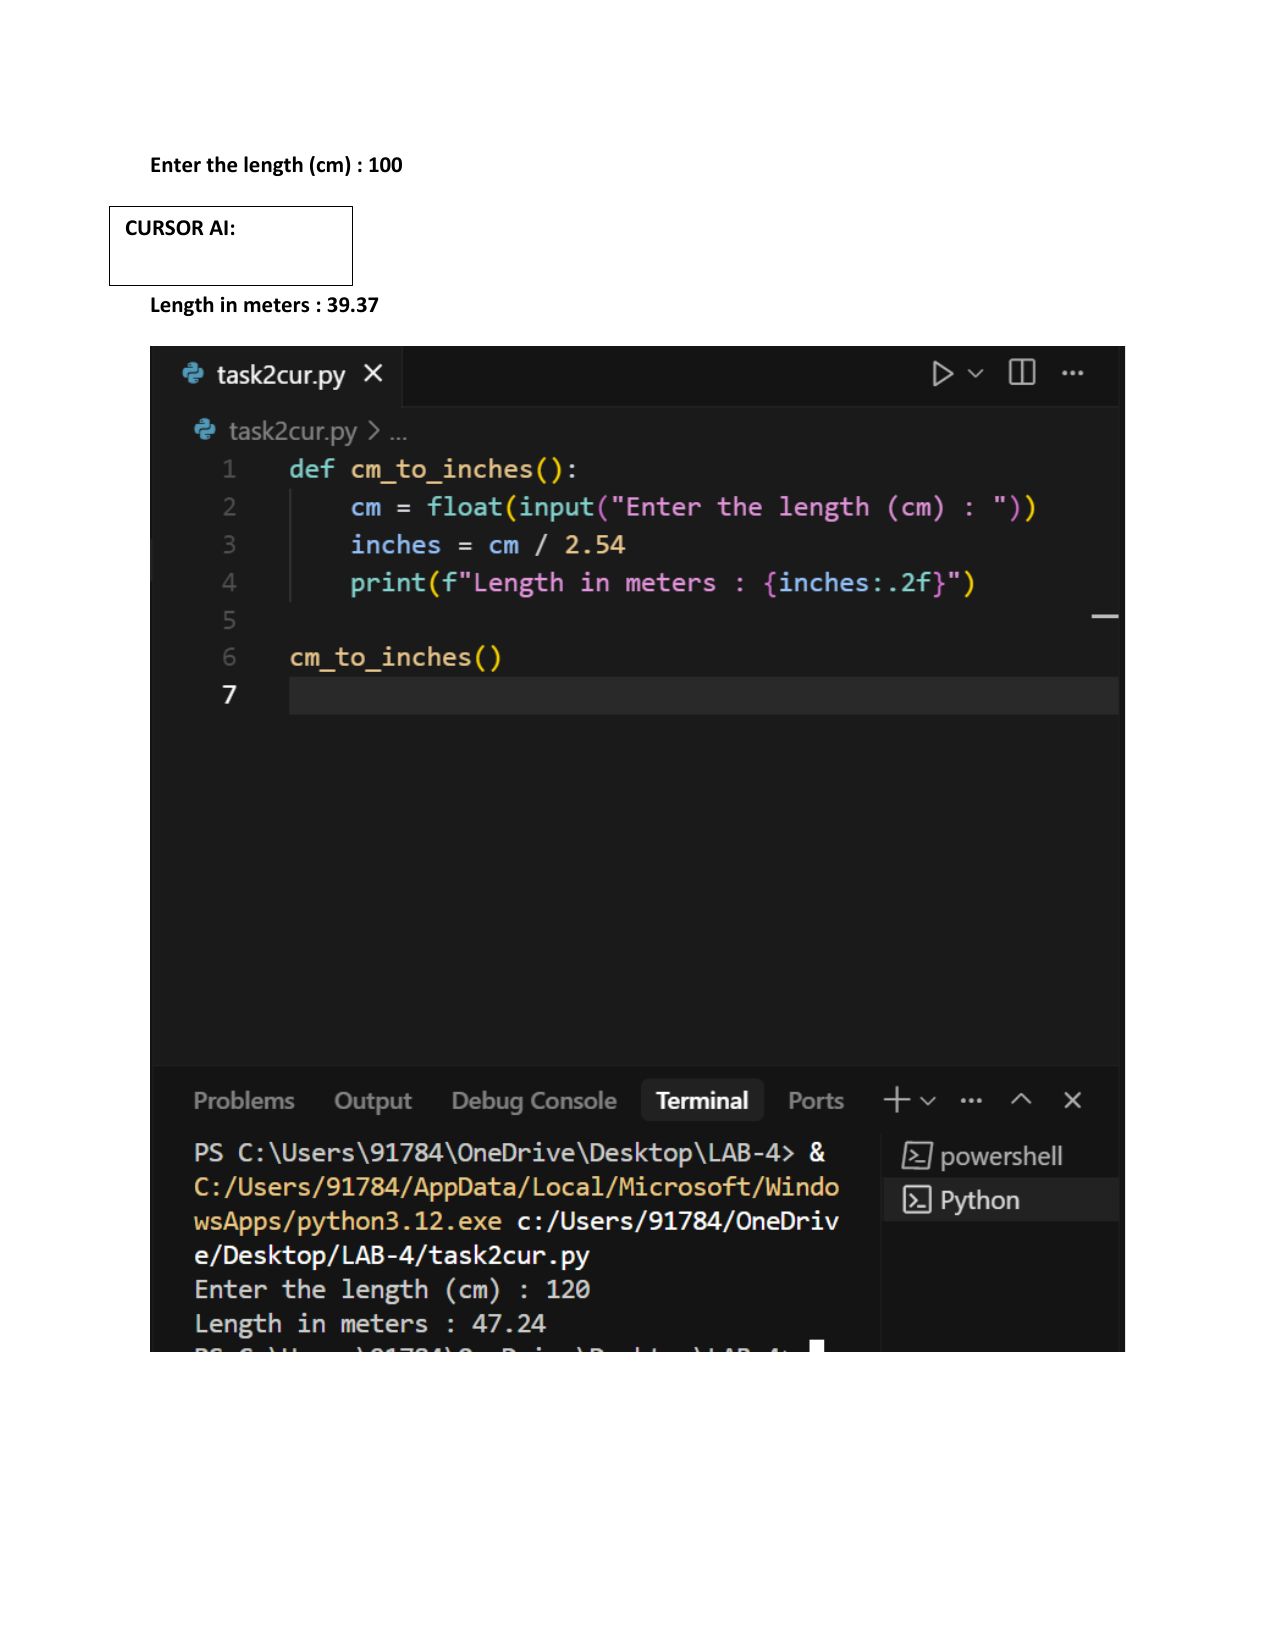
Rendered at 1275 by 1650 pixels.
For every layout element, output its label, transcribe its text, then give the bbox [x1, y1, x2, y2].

text Length in meters : 39.37 [150, 178, 1125, 318]
picture [150, 346, 1125, 1352]
text Enter the length (cm) : 100 [150, 150, 1125, 178]
